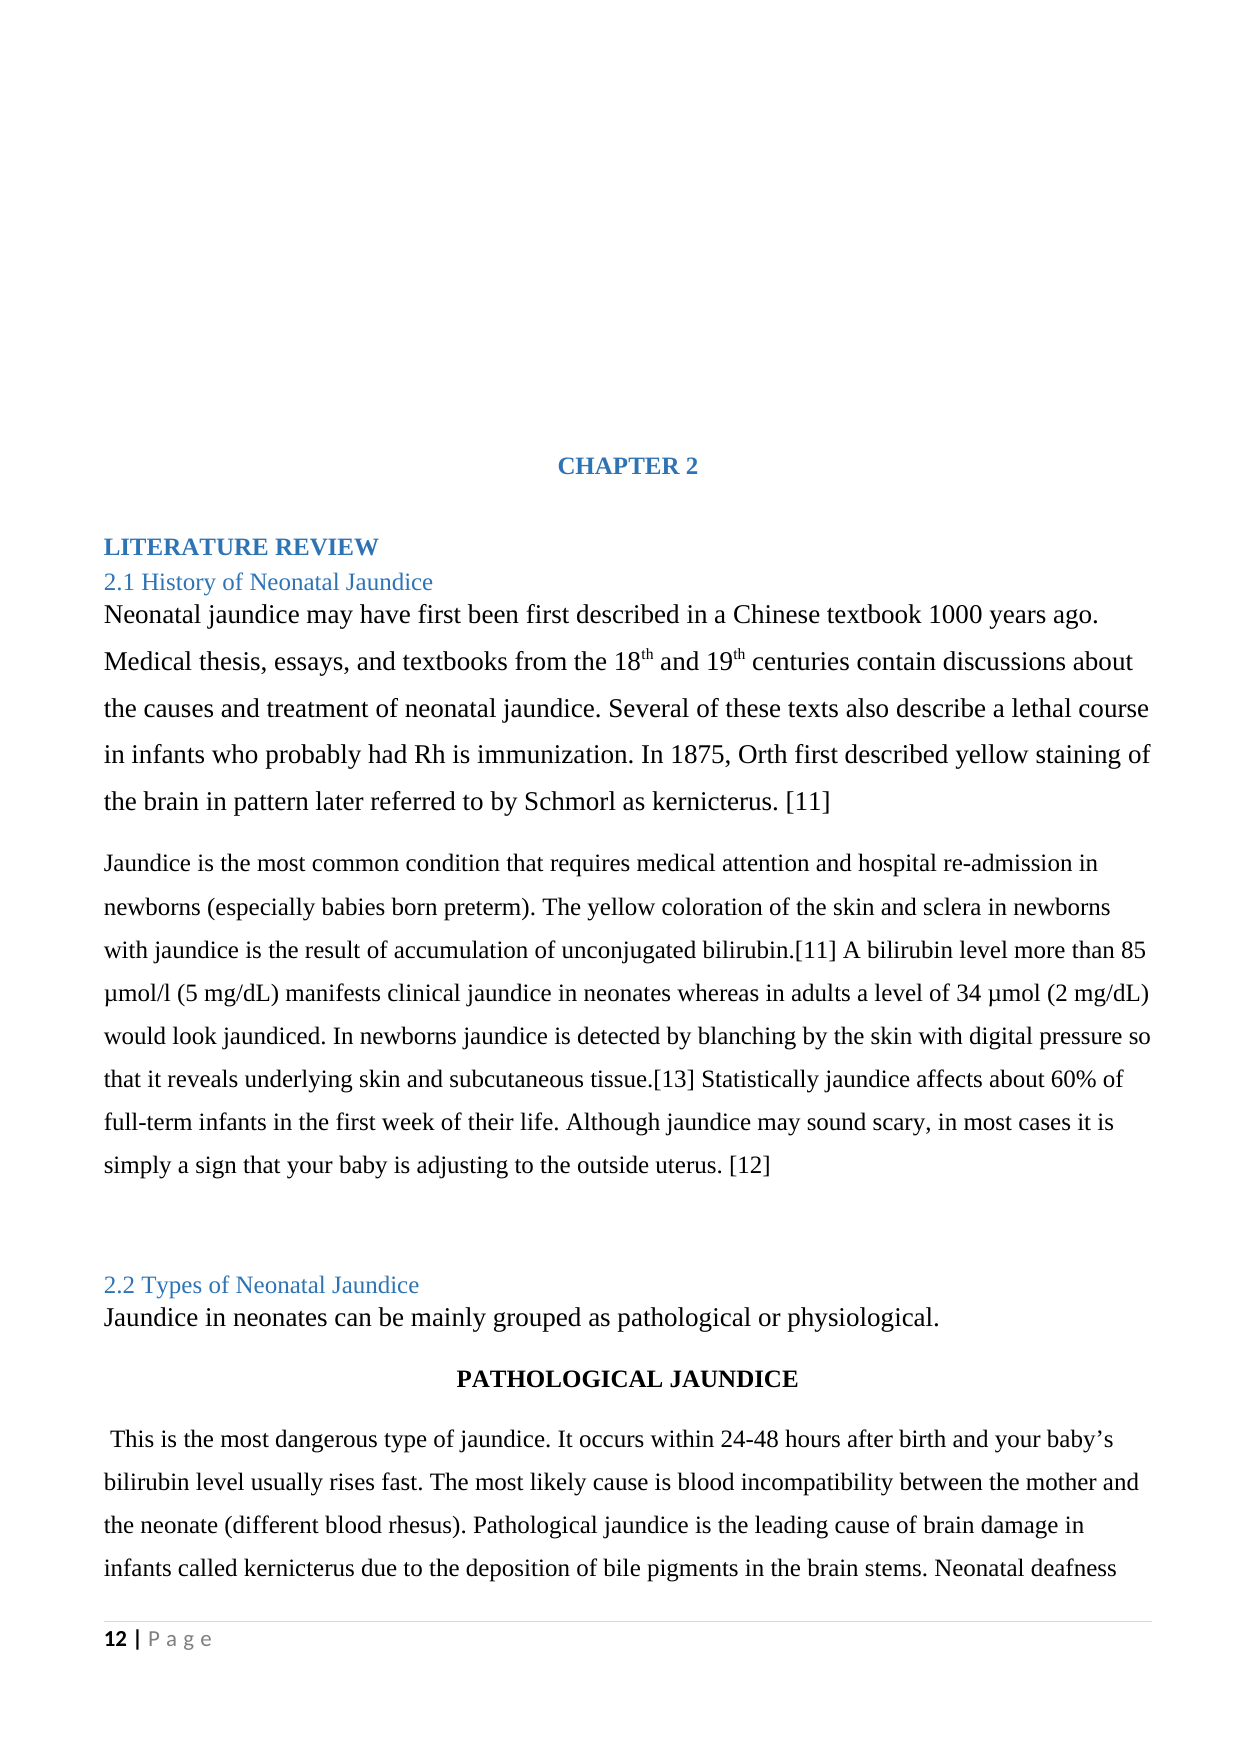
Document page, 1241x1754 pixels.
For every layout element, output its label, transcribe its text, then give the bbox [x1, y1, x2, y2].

text Neonatal jaundice may have first been first described in a Chinese textbook 1000 years ago. Medical thesis, essays, and textbooks from the 18th and 19th centuries contain discussions about the causes and treatment of neonatal jaundice. Several of these texts also describe a lethal course in infants who probably had Rh is immunization. In 1875, Orth first described yellow staining of the brain in pattern later referred to by Schmorl as kernicterus. [11] [103, 598, 1152, 816]
subtitle LITERATURE REVIEW [103, 532, 1152, 561]
subtitle 2.2 Types of Neonatal Jaundice [103, 1270, 1152, 1299]
subtitle 2.1 History of Neonatal Jaundice [103, 567, 1152, 596]
text Jaundice in neonates can be mainly grouped as pathological or physiological. [103, 1301, 1152, 1332]
text Jaundice is the most common condition that requires medical attention and hospital re-admission in newborns (especially babies born preterm). The yellow coloration of the skin and sclera in newborns with jaundice is the result of accumulation of unconjugated bilirubin.[11] A bilirubin level more than 85 µmol/l (5 mg/dL) manifests clinical jaundice in neonates whereas in adults a level of 34 µmol (2 mg/dL) would look jaundiced. In newborns jaundice is detected by blanching by the skin with digital pressure so that it reveals underlying skin and subcutaneous tissue.[13] Statistically jaundice affects about 60% of full-term infants in the first week of their life. Although jaundice may sound scary, in most cases it is simply a sign that your baby is adjusting to the outside uterus. [12] [103, 848, 1152, 1179]
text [103, 1424, 1152, 1582]
subtitle CHAPTER 2 [103, 451, 1152, 480]
text PATHOLOGICAL JAUNDICE [103, 1364, 1152, 1393]
